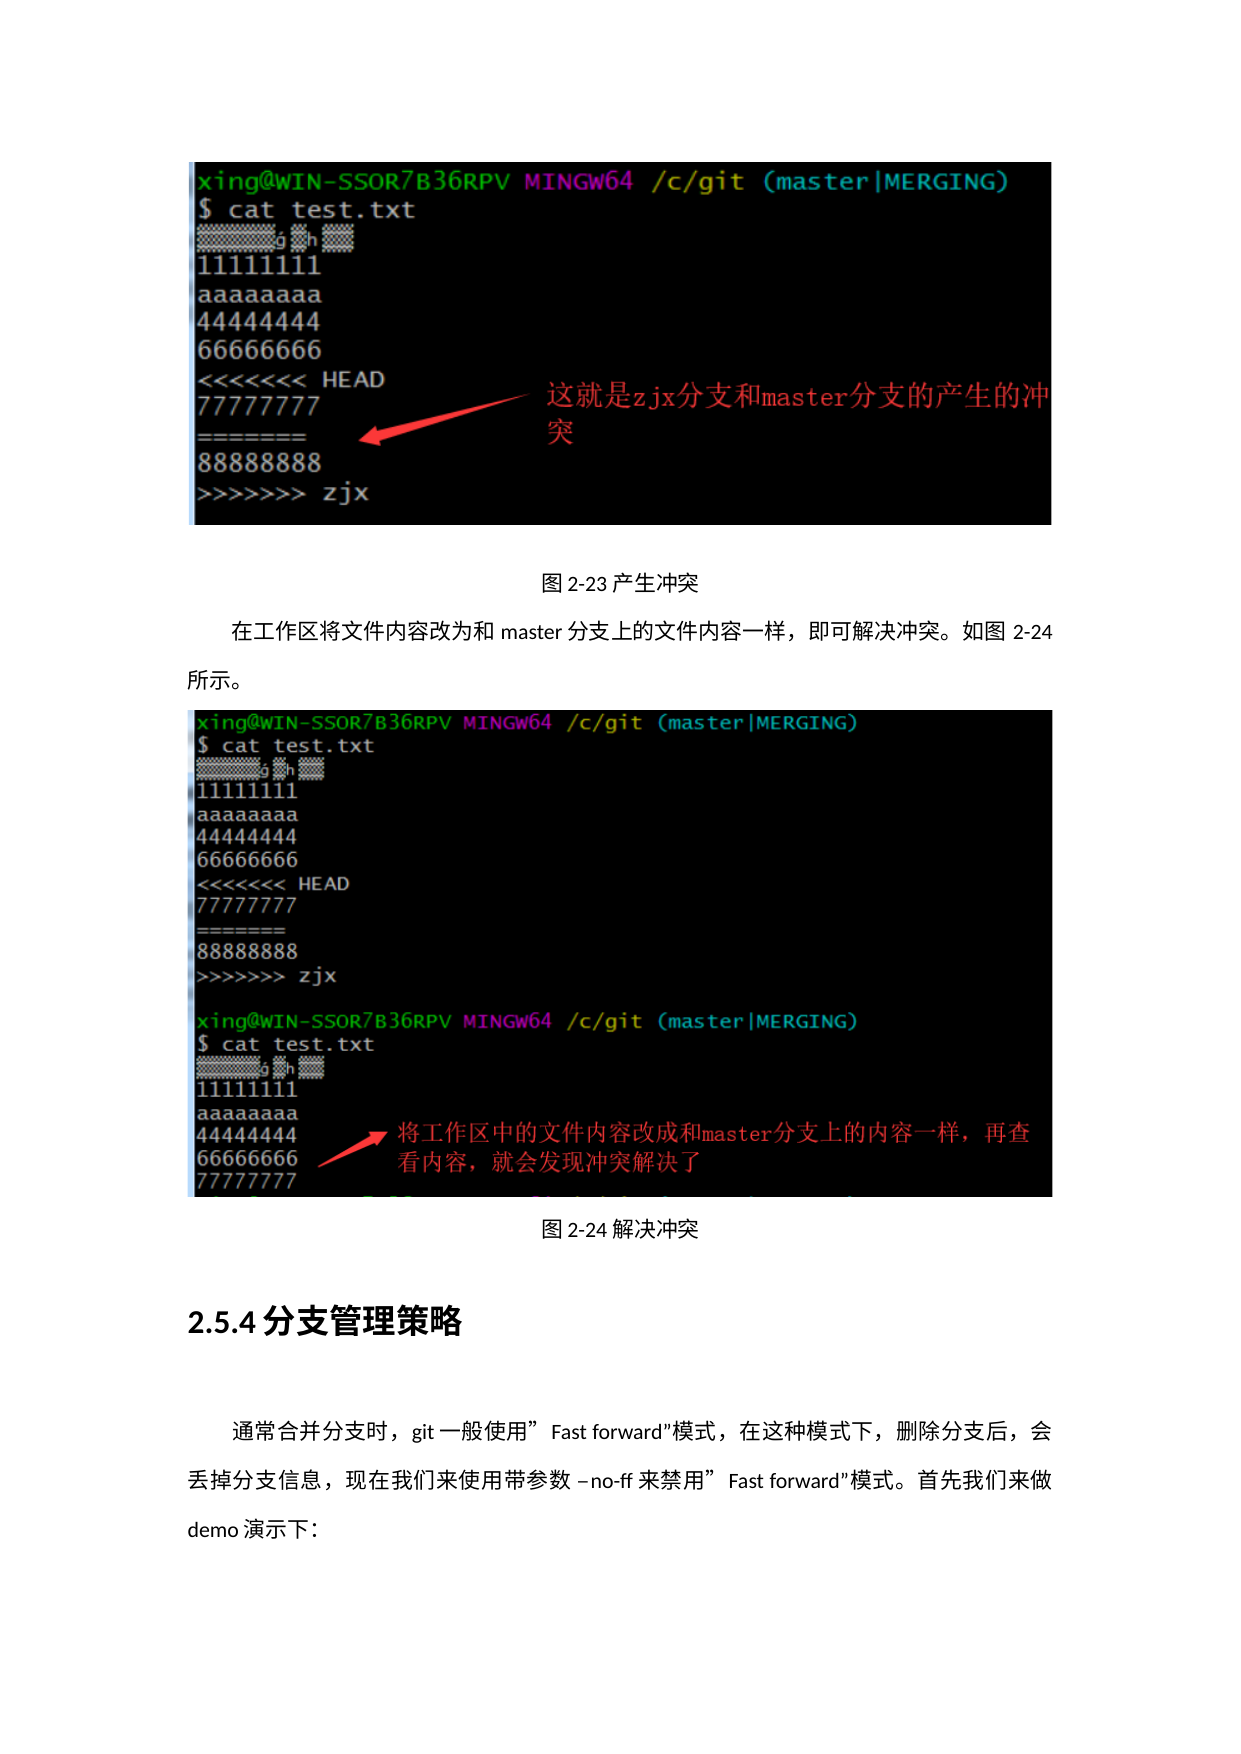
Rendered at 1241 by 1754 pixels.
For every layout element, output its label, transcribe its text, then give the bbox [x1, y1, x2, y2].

subtitle 2.5.4分支管理策略 [187, 1287, 1053, 1352]
text 在工作区将文件内容改为和master分支上的文件内容一样，即可解决冲突。如图2-24所示。 [187, 614, 1053, 695]
picture [188, 162, 1052, 525]
text 通常合并分支时，git一般使用”Fast forward”模式，在这种模式下，删除分支后，会丢掉分支信息，现在我们来使用带参数 –no-ff来禁用”Fast forward”模式。首先我们来做demo演示下： [187, 1414, 1053, 1544]
text 图2-23 产生冲突 [187, 565, 1053, 598]
picture [187, 710, 1053, 1197]
text 图2-24 解决冲突 [187, 1212, 1053, 1244]
